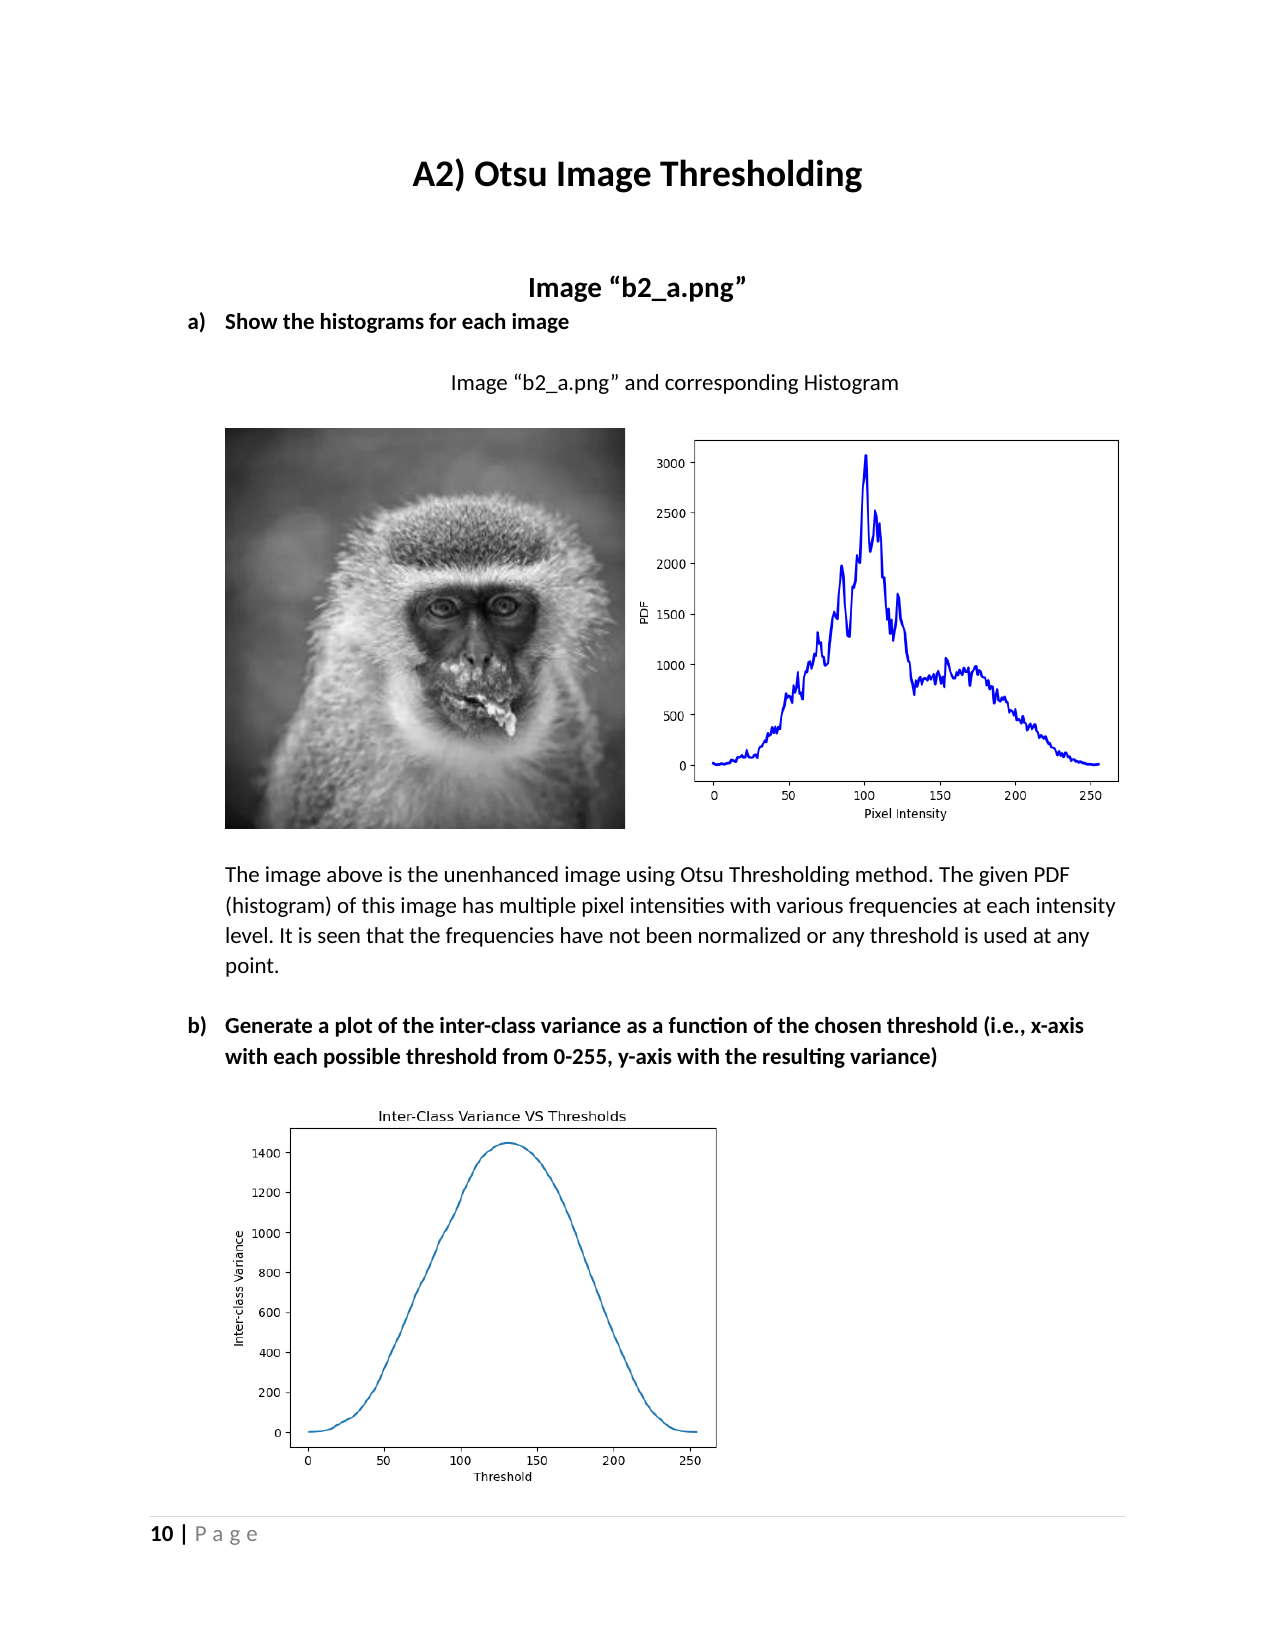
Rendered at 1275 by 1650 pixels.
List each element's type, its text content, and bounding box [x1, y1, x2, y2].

list Image “b2_a.png” [150, 269, 1125, 304]
picture [225, 1102, 723, 1492]
list The image above is the unenhanced image using Otsu Thresholding method. The given PDF (histogram) of this image has multiple pixel intensities with various frequencies at each intensity level. It is seen that the frequencies have not been normalized or any threshold is used at any point. [225, 861, 1125, 979]
picture [630, 431, 1125, 829]
subtitle A2) Otsu Image Thresholding [150, 150, 1125, 196]
list Image “b2_a.png” and corresponding Histogram [225, 368, 1125, 396]
picture [225, 428, 625, 829]
list Show the histograms for each image [187, 307, 1125, 335]
list Generate a plot of the inter-class variance as a function of the chosen threshold (i.e., x-axis with each possible threshold from 0-255, y-axis with the resulting variance) [187, 1012, 1125, 1070]
